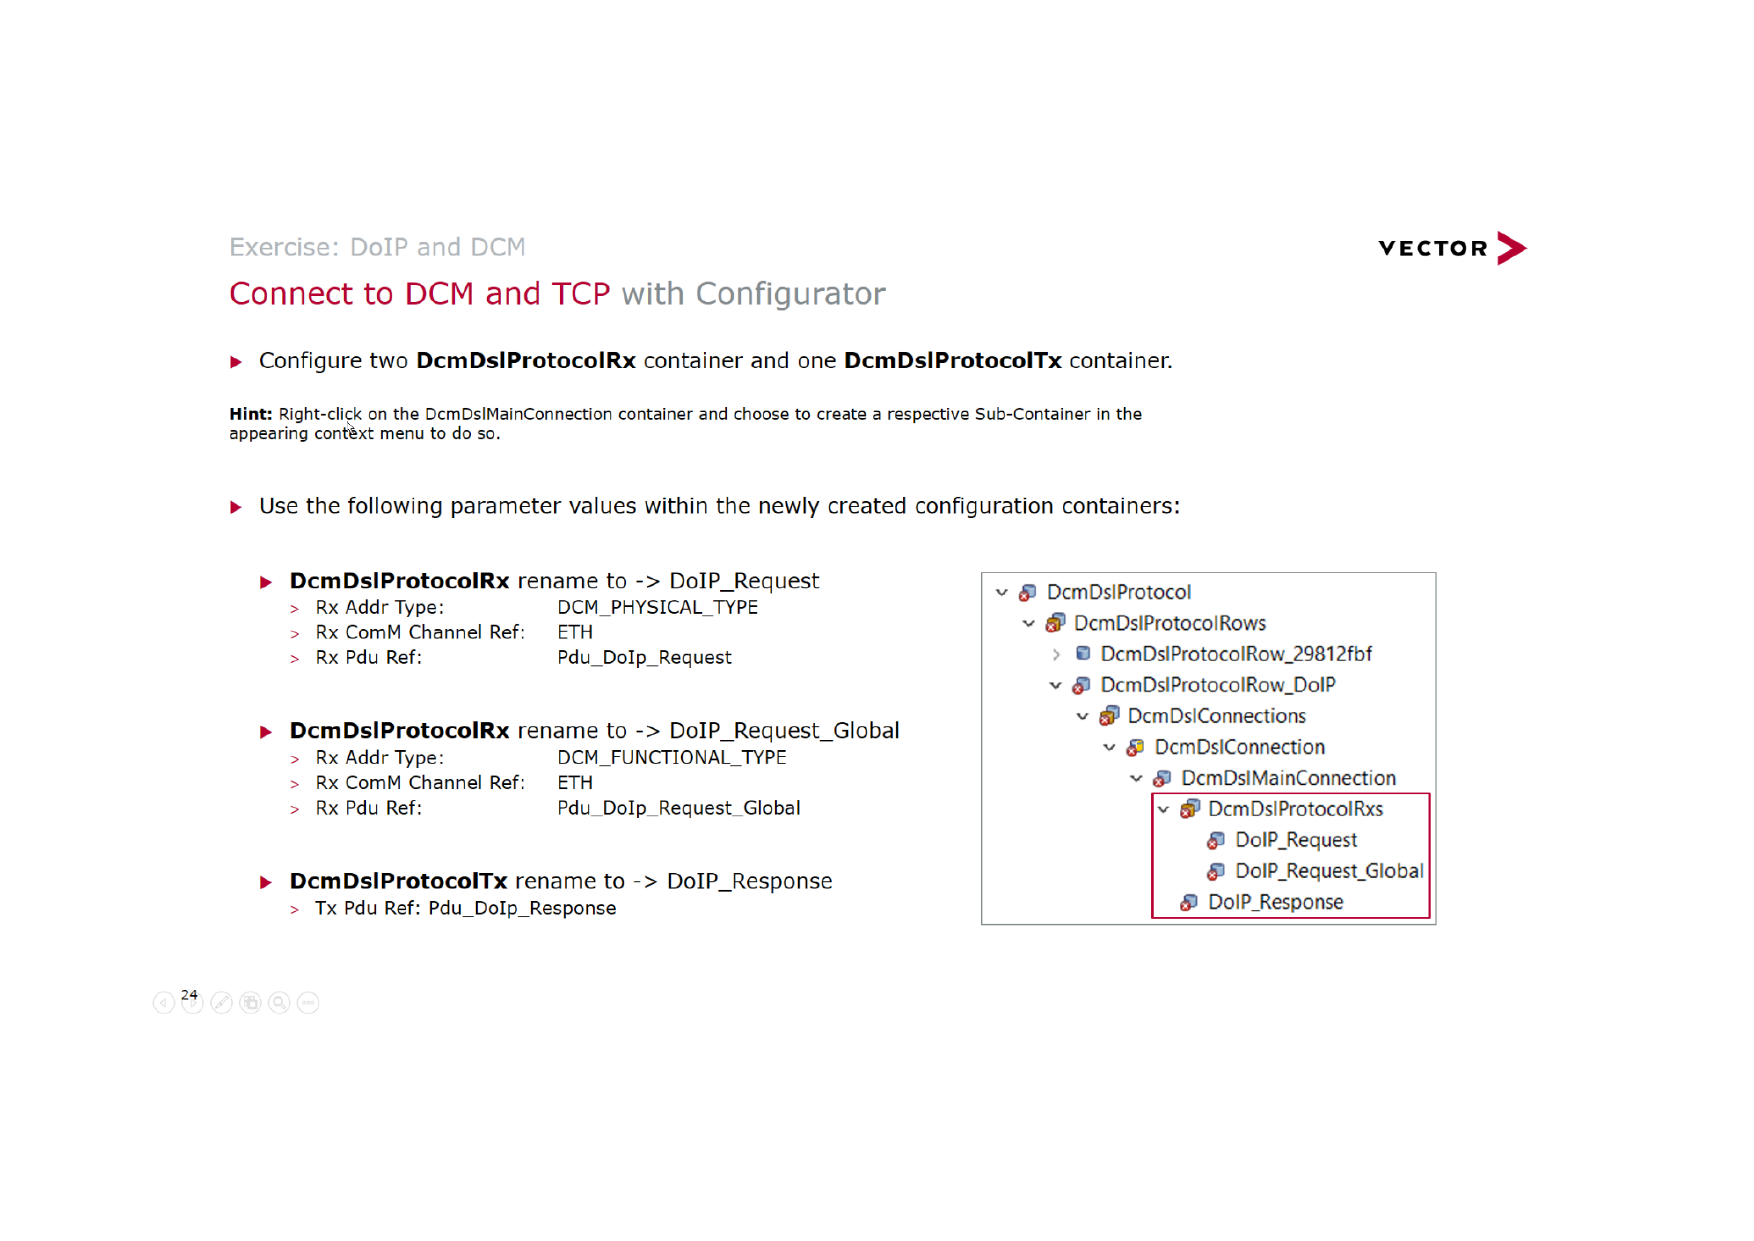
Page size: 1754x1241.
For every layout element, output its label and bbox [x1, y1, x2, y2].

picture [150, 197, 1604, 1014]
